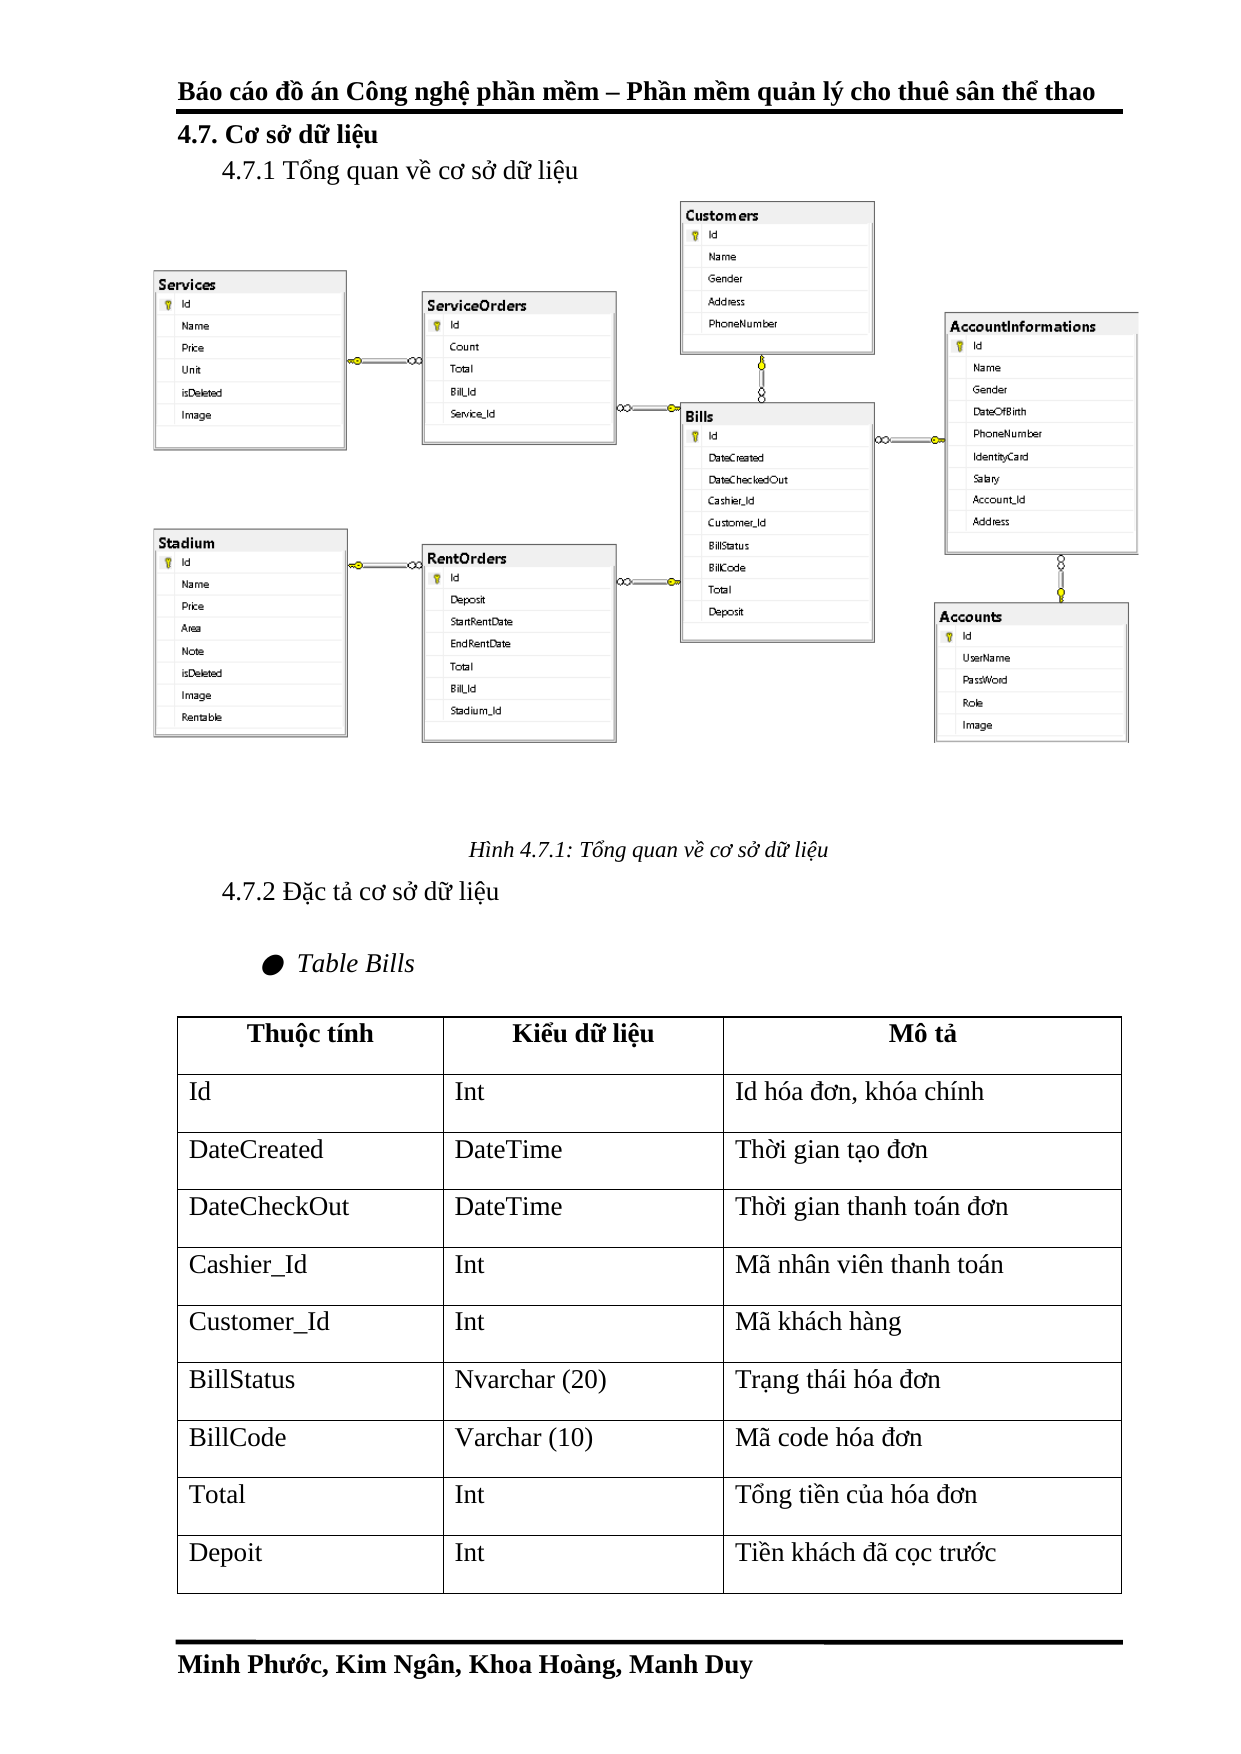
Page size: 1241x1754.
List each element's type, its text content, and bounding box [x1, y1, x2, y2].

table_cell Total [178, 1478, 443, 1535]
table_cell Int [444, 1248, 723, 1304]
table_cell BillCode [178, 1421, 443, 1477]
table_cell Int [444, 1306, 723, 1362]
table_cell Thời gian thanh toán đơn [724, 1190, 1121, 1247]
table_cell Varchar (10) [444, 1421, 723, 1477]
table_cell Int [444, 1075, 723, 1132]
table_cell DateTime [444, 1190, 723, 1247]
table_cell DateTime [444, 1133, 723, 1189]
table_cell DateCreated [178, 1133, 443, 1189]
table_cell Thời gian tạo đơn [724, 1133, 1121, 1189]
text 4.7.1 Tổng quan về cơ sở dữ liệu [222, 154, 1122, 185]
table_cell Int [444, 1478, 723, 1535]
picture [153, 201, 1140, 798]
table_cell Id [178, 1075, 443, 1132]
table_cell Nvarchar (20) [444, 1363, 723, 1420]
table_cell Depoit [178, 1536, 443, 1592]
table_cell Cashier_Id [178, 1248, 443, 1304]
table_cell BillStatus [178, 1363, 443, 1420]
table_cell Mã nhân viên thanh toán [724, 1248, 1121, 1304]
table_header Mô tả [724, 1018, 1121, 1074]
table_cell Trạng thái hóa đơn [724, 1363, 1121, 1420]
table_header Thuộc tính [178, 1018, 443, 1074]
table_cell Tiền khách đã cọc trước [724, 1536, 1121, 1592]
table_cell Mã khách hàng [724, 1306, 1121, 1362]
table_cell Customer_Id [178, 1306, 443, 1362]
table_cell Mã code hóa đơn [724, 1421, 1121, 1477]
text Hình 4.7.1: Tổng quan về cơ sở dữ liệu [177, 798, 1122, 862]
list Table Bills [259, 932, 1122, 987]
text 4.7.2 Đặc tả cơ sở dữ liệu [222, 875, 1122, 906]
table_cell Int [444, 1536, 723, 1592]
subtitle 4.7. Cơ sở dữ liệu [177, 118, 1122, 149]
table_cell Tổng tiền của hóa đơn [724, 1478, 1121, 1535]
table_cell Id hóa đơn, khóa chính [724, 1075, 1121, 1132]
table_cell DateCheckOut [178, 1190, 443, 1247]
table_header Kiểu dữ liệu [444, 1018, 723, 1074]
